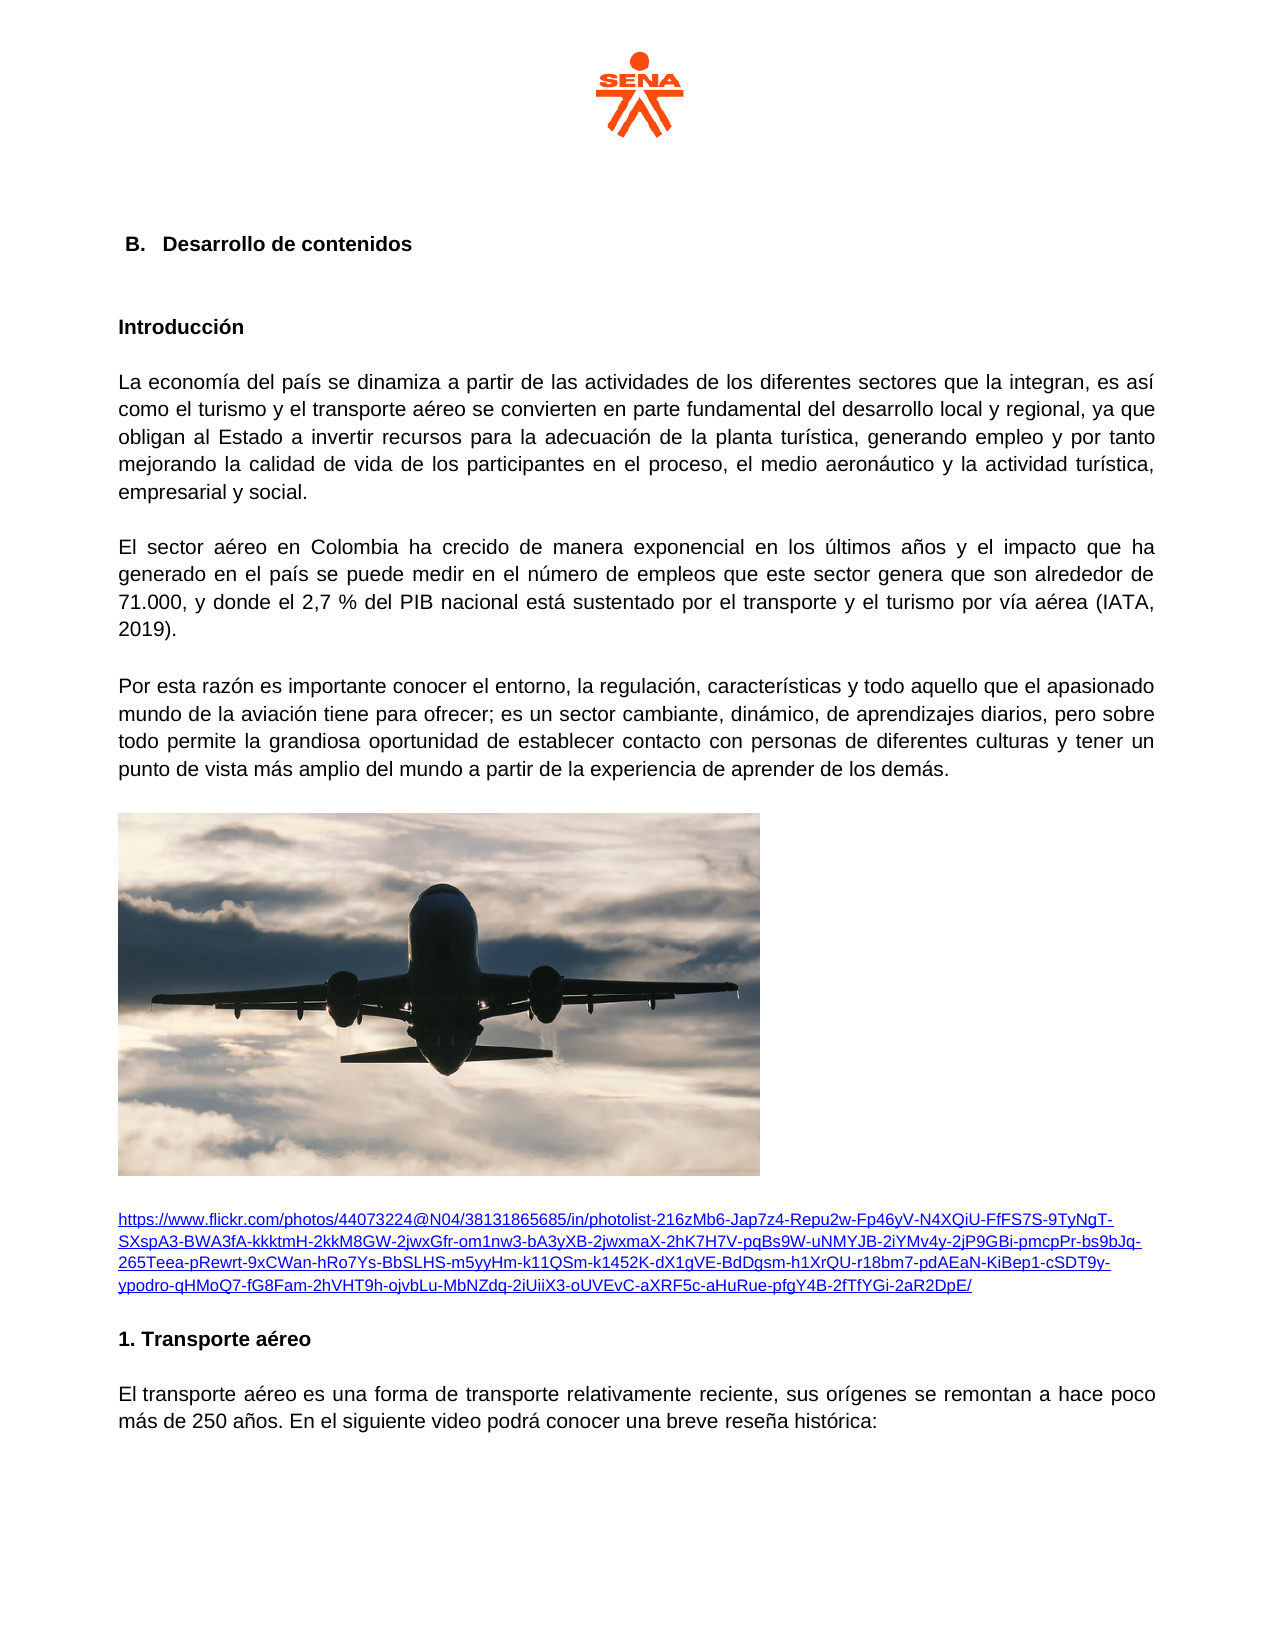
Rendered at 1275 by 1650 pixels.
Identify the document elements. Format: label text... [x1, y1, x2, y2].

text Introducción [118, 315, 1157, 339]
text La economía del país se dinamiza a partir de las actividades de los diferentes sectores que la integran, es así como el turismo y el transporte aéreo se convierten en parte fundamental del desarrollo local y regional, ya que obligan al Estado a invertir recursos para la adecuación de la planta turística, generando empleo y por tanto mejorando la calidad de vida de los participantes en el proceso, el medio aeronáutico y la actividad turística, empresarial y social. [118, 370, 1157, 504]
text https://www.flickr.com/photos/44073224@N04/38131865685/in/photolist-216zMb6-Jap7z4-Repu2w-Fp46yV-N4XQiU-FfFS7S-9TyNgT-SXspA3-BWA3fA-kkktmH-2kkM8GW-2jwxGfr-om1nw3-bA3yXB-2jwxmaX-2hK7H7V-pqBs9W-uNMYJB-2iYMv4y-2jP9GBi-pmcpPr-bs9bJq-265Teea-pRewrt-9xCWan-hRo7Ys-BbSLHS-m5yyHm-k11QSm-k1452K-dX1gVE-BdDgsm-h1XrQU-r18bm7-pdAEaN-KiBep1-cSDT9y-ypodro-qHMoQ7-fG8Fam-2hVHT9h-ojvbLu-MbNZdq-2iUiiX3-oUVEvC-aXRF5c-aHuRue-pfgY4B-2fTfYGi-2aR2DpE/ [118, 1209, 1157, 1294]
text El transporte aéreo es una forma de transporte relativamente reciente, sus orígenes se remontan a hace poco más de 250 años. En el siguiente video podrá conocer una breve reseña histórica: [118, 1381, 1157, 1433]
text Por esta razón es importante conocer el entorno, la regulación, características y todo aquello que el apasionado mundo de la aviación tiene para ofrecer; es un sector cambiante, dinámico, de aprendizajes diarios, pero sobre todo permite la grandiosa oportunidad de establecer contacto con personas de diferentes culturas y tener un punto de vista más amplio del mundo a partir de la experiencia de aprender de los demás. [118, 674, 1157, 780]
text 1. Transporte aéreo [118, 1326, 1157, 1350]
text El sector aéreo en Colombia ha crecido de manera exponencial en los últimos años y el impacto que ha generado en el país se puede medir en el número de empleos que este sector genera que son alrededor de 71.000, y donde el 2,7 % del PIB nacional está sustentado por el transporte y el turismo por vía aérea (IATA, 2019). [118, 535, 1157, 641]
picture [118, 813, 760, 1176]
list Desarrollo de contenidos [125, 232, 1157, 256]
picture [585, 48, 690, 142]
